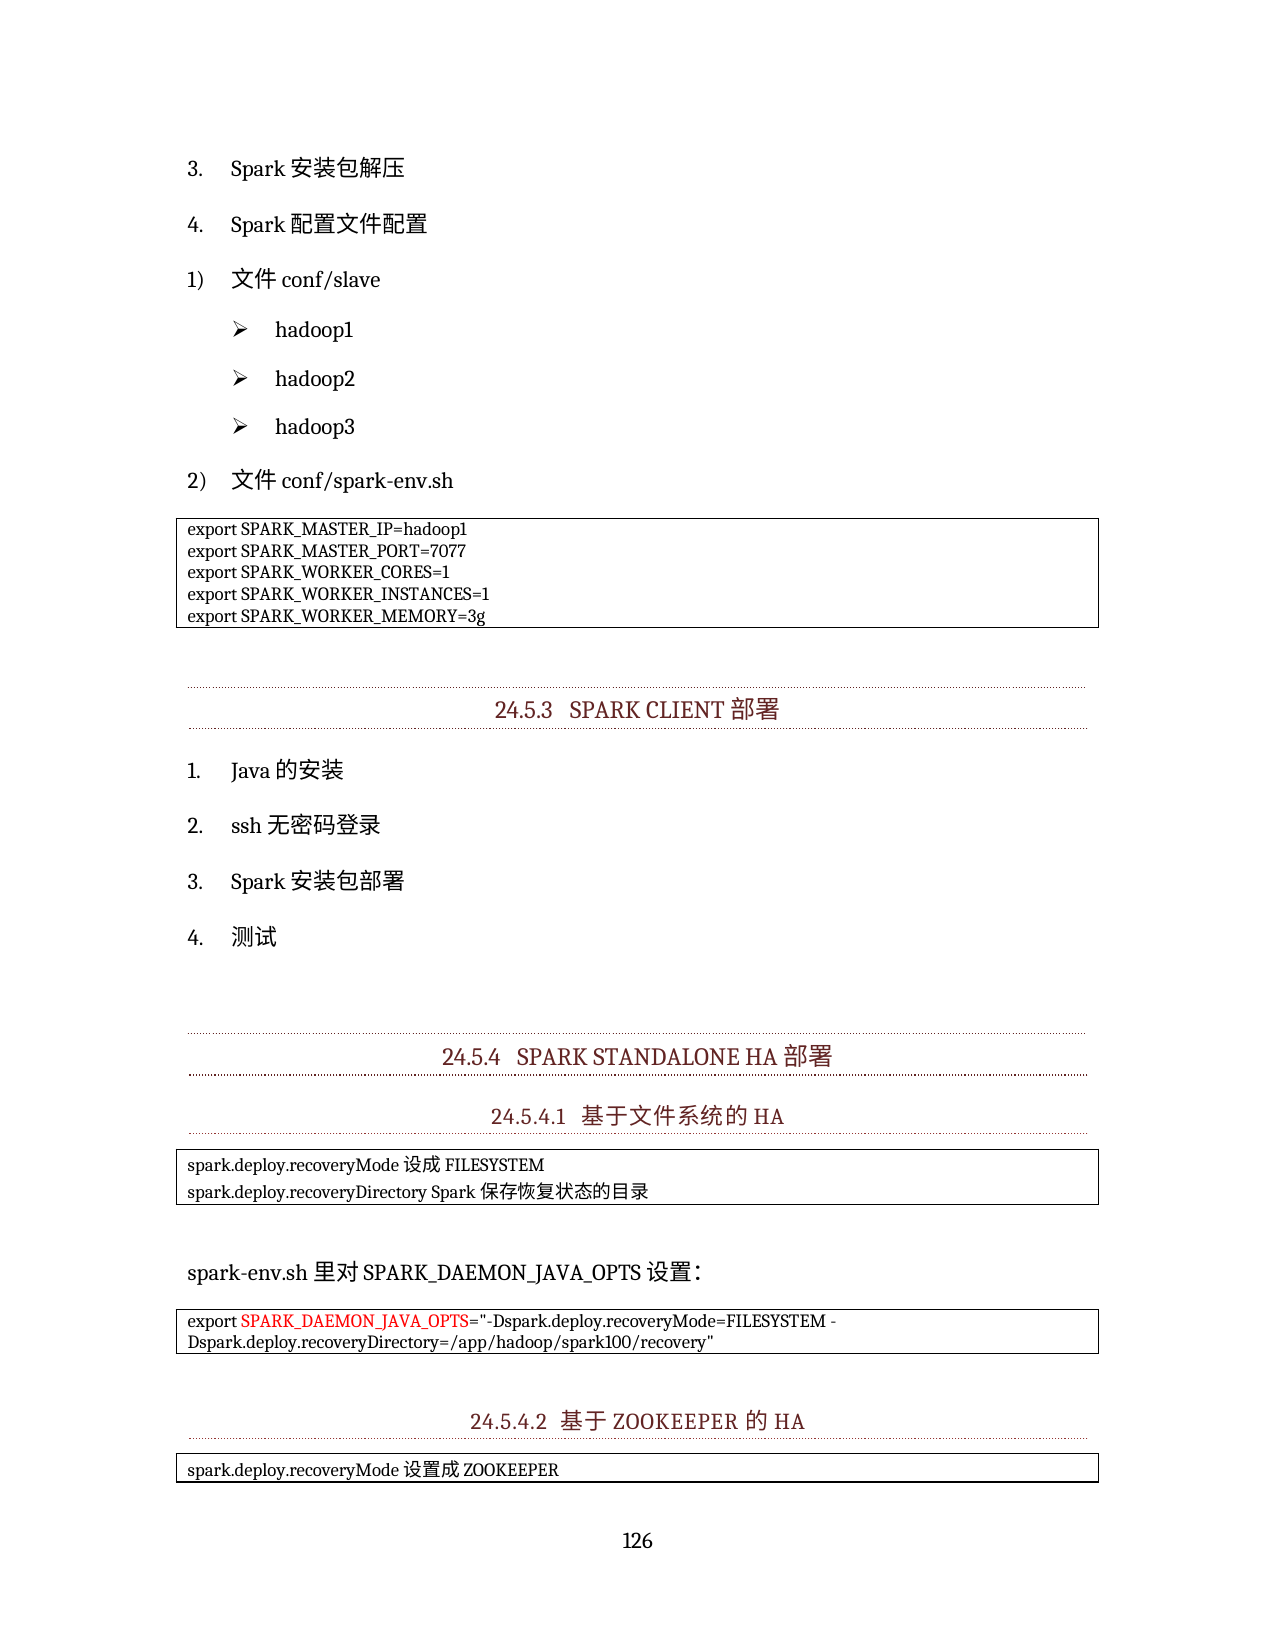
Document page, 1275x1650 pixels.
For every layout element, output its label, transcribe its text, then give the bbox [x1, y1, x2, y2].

list 测试 [187, 918, 1087, 952]
list Java 的安装 [187, 752, 1087, 785]
table_header export SPARK_DAEMON_JAVA_OPTS="-Dspark.deploy.recoveryMode=FILESYSTEM -Dspark.deploy.recoveryDirectory=/app/hadoop/spark100/recovery" [177, 1310, 1098, 1353]
list Spark 配置文件配置 [187, 206, 1087, 239]
list hadoop3 [231, 414, 1087, 440]
list Spark 安装包部署 [187, 863, 1087, 896]
list hadoop1 [231, 317, 1087, 343]
list ssh 无密码登录 [187, 807, 1087, 841]
subtitle 基于文件系统的HA [187, 1098, 1087, 1134]
list 文件conf/slave [187, 261, 1087, 294]
table_header spark.deploy.recoveryMode 设成FILESYSTEM spark.deploy.recoveryDirectory Spark 保存恢复状态的目录 [177, 1150, 1098, 1204]
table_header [177, 1454, 1098, 1481]
subtitle Spark Standalone HA 部署 [187, 1033, 1087, 1076]
subtitle Spark Client 部署 [187, 687, 1087, 729]
list Spark 安装包解压 [187, 150, 1087, 183]
table_header export SPARK_MASTER_IP=hadoop1 export SPARK_MASTER_PORT=7077 export SPARK_WORKER_CORES=1 export SPARK_WORKER_INSTANCES=1 export SPARK_WORKER_MEMORY=3g [177, 519, 1098, 627]
list 文件conf/spark-env.sh [187, 462, 1087, 495]
subtitle 基于zookeeper 的HA [187, 1403, 1087, 1439]
list hadoop2 [231, 365, 1087, 392]
text spark-env.sh 里对SPARK_DAEMON_JAVA_OPTS 设置： [187, 1253, 1087, 1287]
